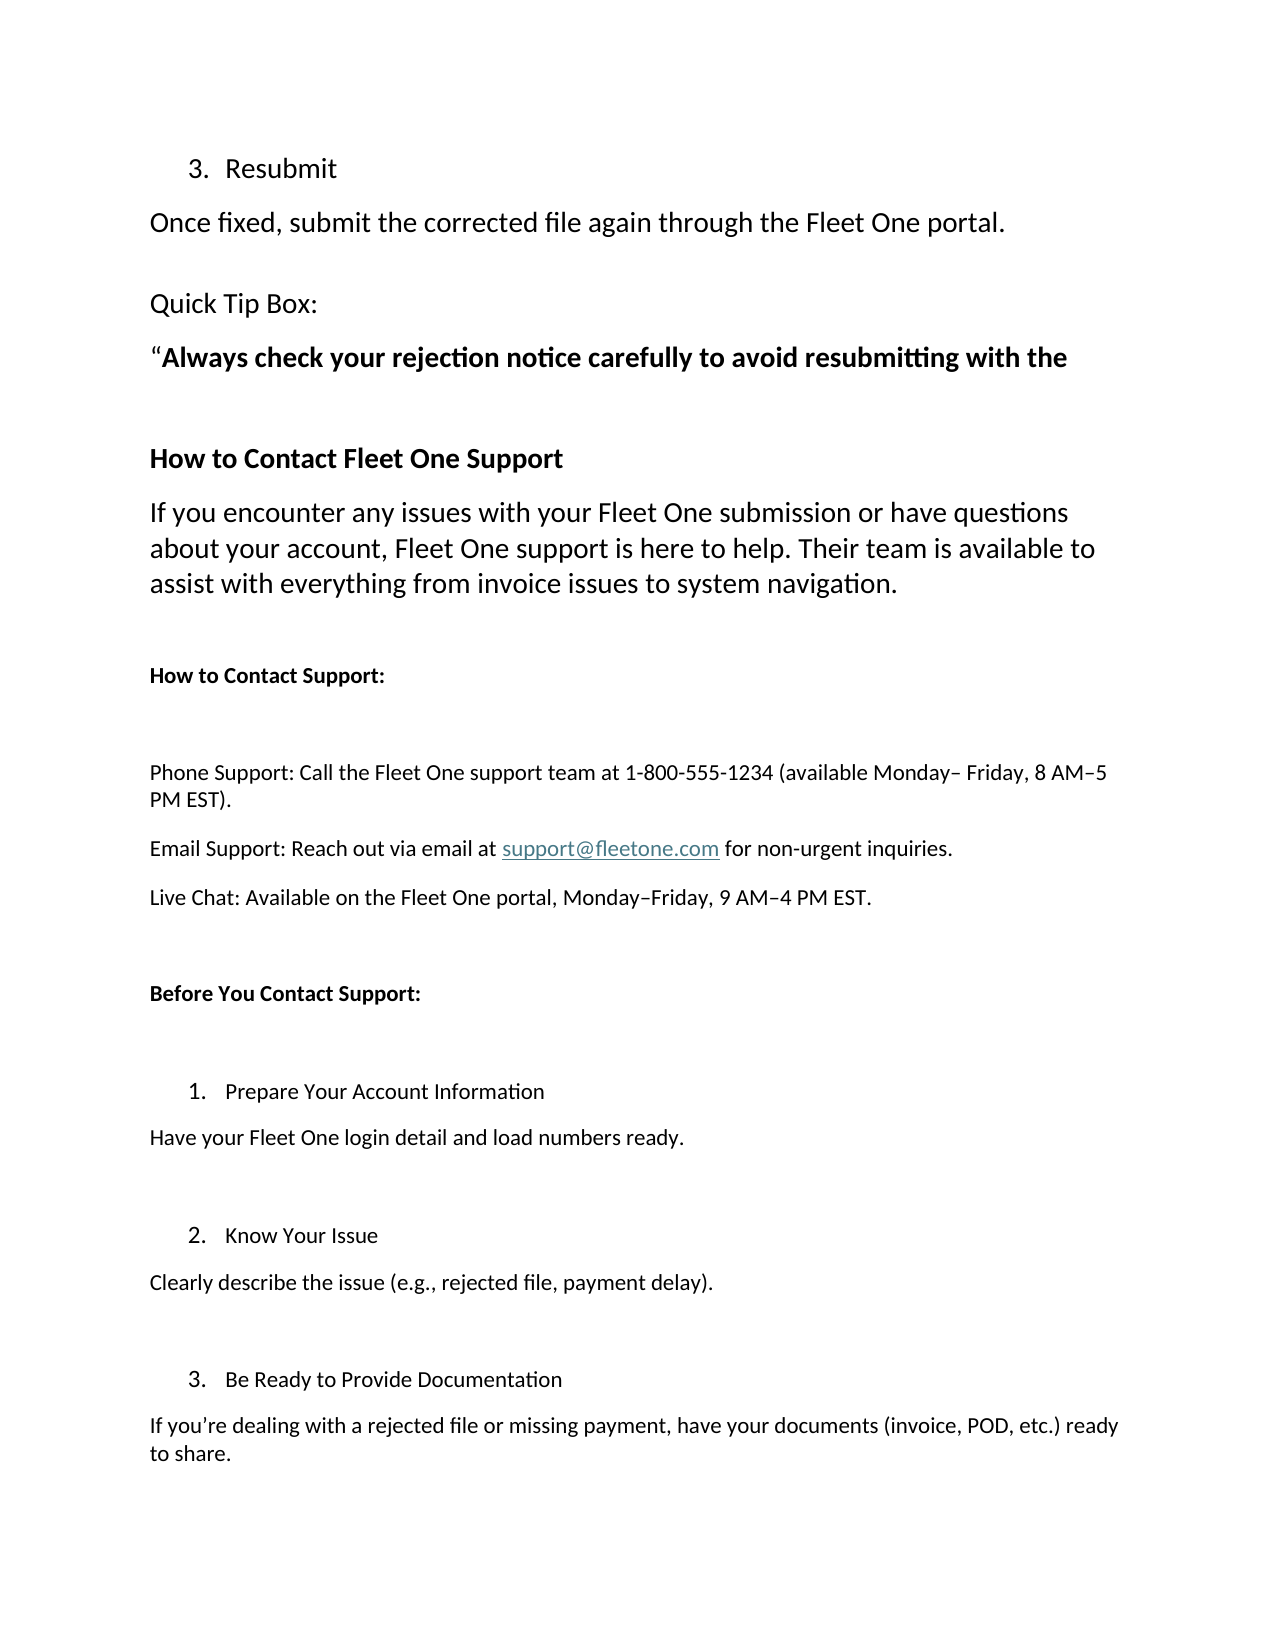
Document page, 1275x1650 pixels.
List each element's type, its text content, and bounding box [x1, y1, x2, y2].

text Before You Contact Support: [149, 979, 1125, 1007]
text Have your Fleet One login detail and load numbers ready. [149, 1123, 1125, 1151]
list Prepare Your Account Information [188, 1075, 1125, 1106]
text Email Support: Reach out via email at support@fleetone.com for non-urgent inquiries. [149, 834, 1125, 862]
list Be Ready to Provide Documentation [188, 1363, 1125, 1394]
subtitle How to Contact Fleet One Support [149, 440, 1125, 476]
text Clearly describe the issue (e.g., rejected file, payment delay). [149, 1268, 1125, 1296]
text If you encounter any issues with your Fleet One submission or have questions about your account, Fleet One support is here to help. Their team is available to assist with everything from invoice issues to system navigation. [149, 494, 1125, 601]
text If you’re dealing with a rejected file or missing payment, have your documents (invoice, POD, etc.) ready to share. [149, 1412, 1125, 1468]
text “Always check your rejection notice carefully to avoid resubmitting with the [149, 339, 1125, 374]
text Live Chat: Available on the Fleet One portal, Monday–Friday, 9 AM–4 PM EST. [149, 883, 1125, 911]
text Quick Tip Box: [149, 285, 1125, 321]
list Resubmit [188, 150, 1125, 186]
text Once fixed, submit the corrected file again through the Fleet One portal. [149, 204, 1125, 239]
list Know Your Issue [188, 1219, 1125, 1250]
text How to Contact Support: [149, 662, 1125, 689]
text Phone Support: Call the Fleet One support team at 1-800-555-1234 (available Monday– Friday, 8 AM–5 PM EST). [149, 758, 1125, 814]
